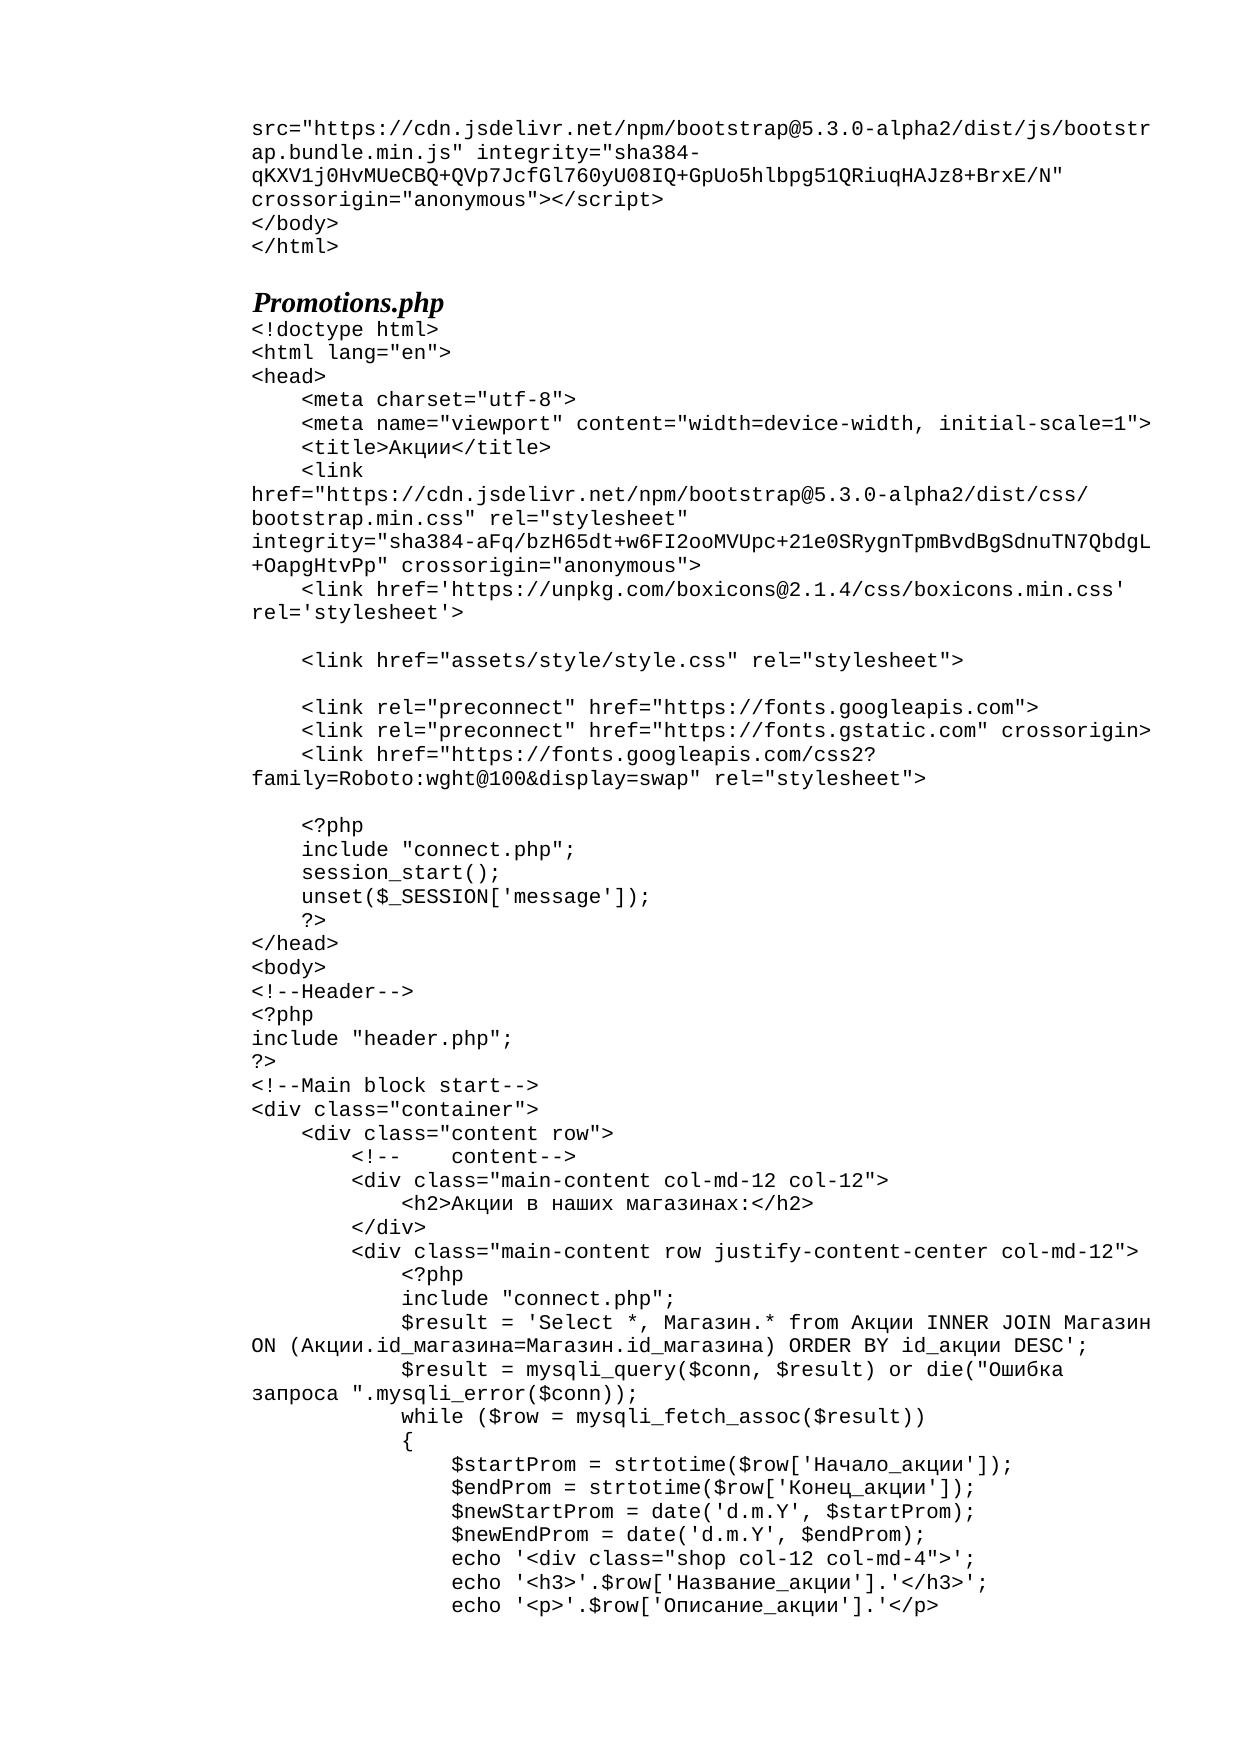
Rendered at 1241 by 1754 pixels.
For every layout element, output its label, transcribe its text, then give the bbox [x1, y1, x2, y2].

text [251, 318, 1152, 1619]
list Promotions.php [252, 285, 1152, 318]
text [251, 118, 1152, 260]
